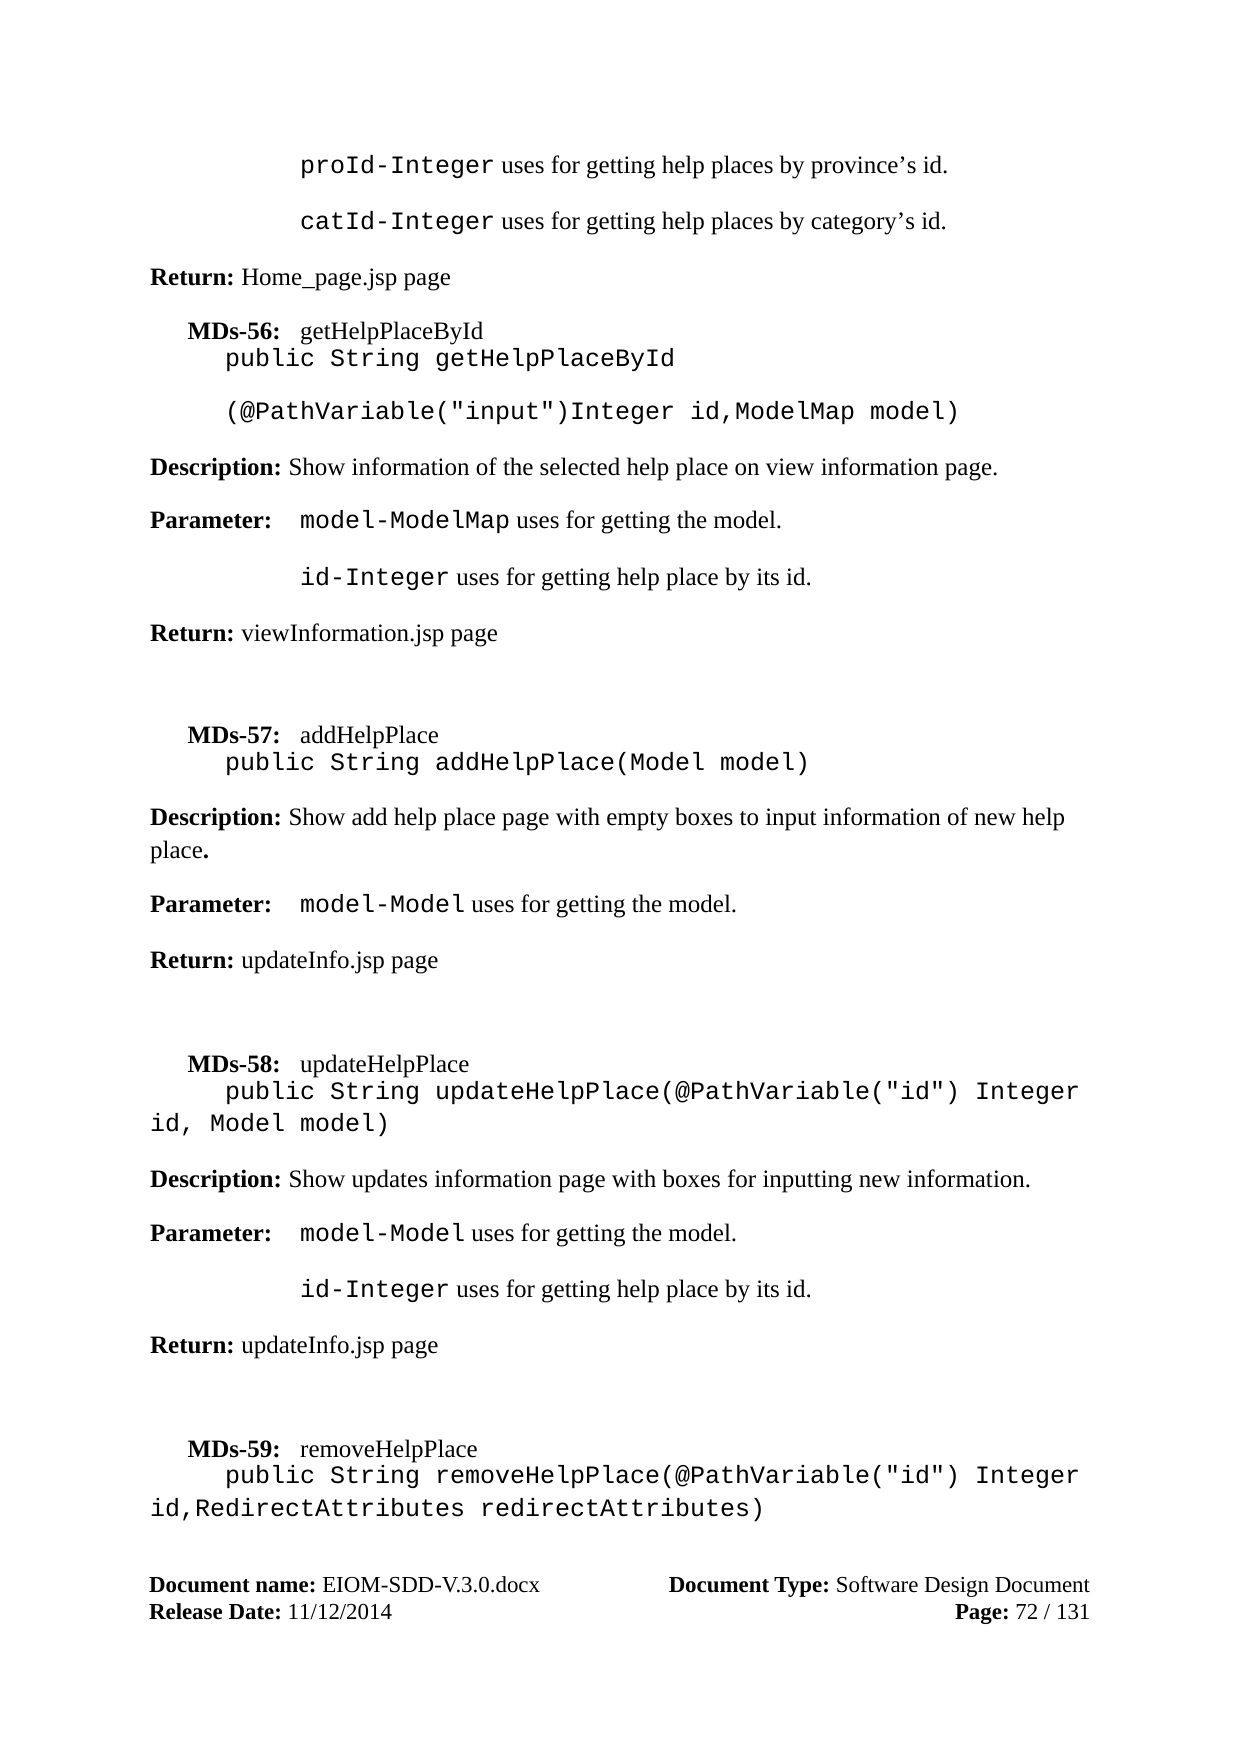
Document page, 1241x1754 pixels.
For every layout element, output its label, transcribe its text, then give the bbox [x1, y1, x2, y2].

text Parameter: model-Model uses for getting the model. [150, 889, 1090, 920]
text (@PathVariable("input")Integer id,ModelMap model) [150, 398, 1090, 427]
text proId-Integer uses for getting help places by province’s id. [225, 150, 1090, 181]
text Return: updateInfo.jsp page [150, 1330, 1090, 1359]
text public String updateHelpPlace(@PathVariable("id") Integer id, Model model) [150, 1078, 1090, 1139]
list updateHelpPlace [187, 1049, 1090, 1078]
text Return: Home_page.jsp page [150, 262, 1090, 291]
text public String getHelpPlaceById [150, 345, 1090, 373]
text Parameter: model-ModelMap uses for getting the model. [150, 506, 1090, 536]
list getHelpPlaceById [187, 316, 1090, 345]
text Parameter: model-Model uses for getting the model. [150, 1218, 1090, 1249]
text Description: Show add help place page with empty boxes to input information of new help place. [150, 802, 1090, 864]
text Description: Show information of the selected help place on view information page. [150, 452, 1090, 481]
text catId-Integer uses for getting help places by category’s id. [225, 206, 1090, 237]
text Description: Show updates information page with boxes for inputting new information. [150, 1164, 1090, 1193]
text id-Integer uses for getting help place by its id. [225, 1274, 1090, 1305]
list removeHelpPlace [187, 1434, 1090, 1463]
text Return: viewInformation.jsp page [150, 618, 1090, 647]
text id-Integer uses for getting help place by its id. [225, 562, 1090, 593]
text public String addHelpPlace(Model model) [150, 749, 1090, 777]
text public String removeHelpPlace(@PathVariable("id") Integer id,RedirectAttributes redirectAttributes) [150, 1463, 1090, 1524]
list addHelpPlace [187, 720, 1090, 749]
text Return: updateInfo.jsp page [150, 946, 1090, 974]
